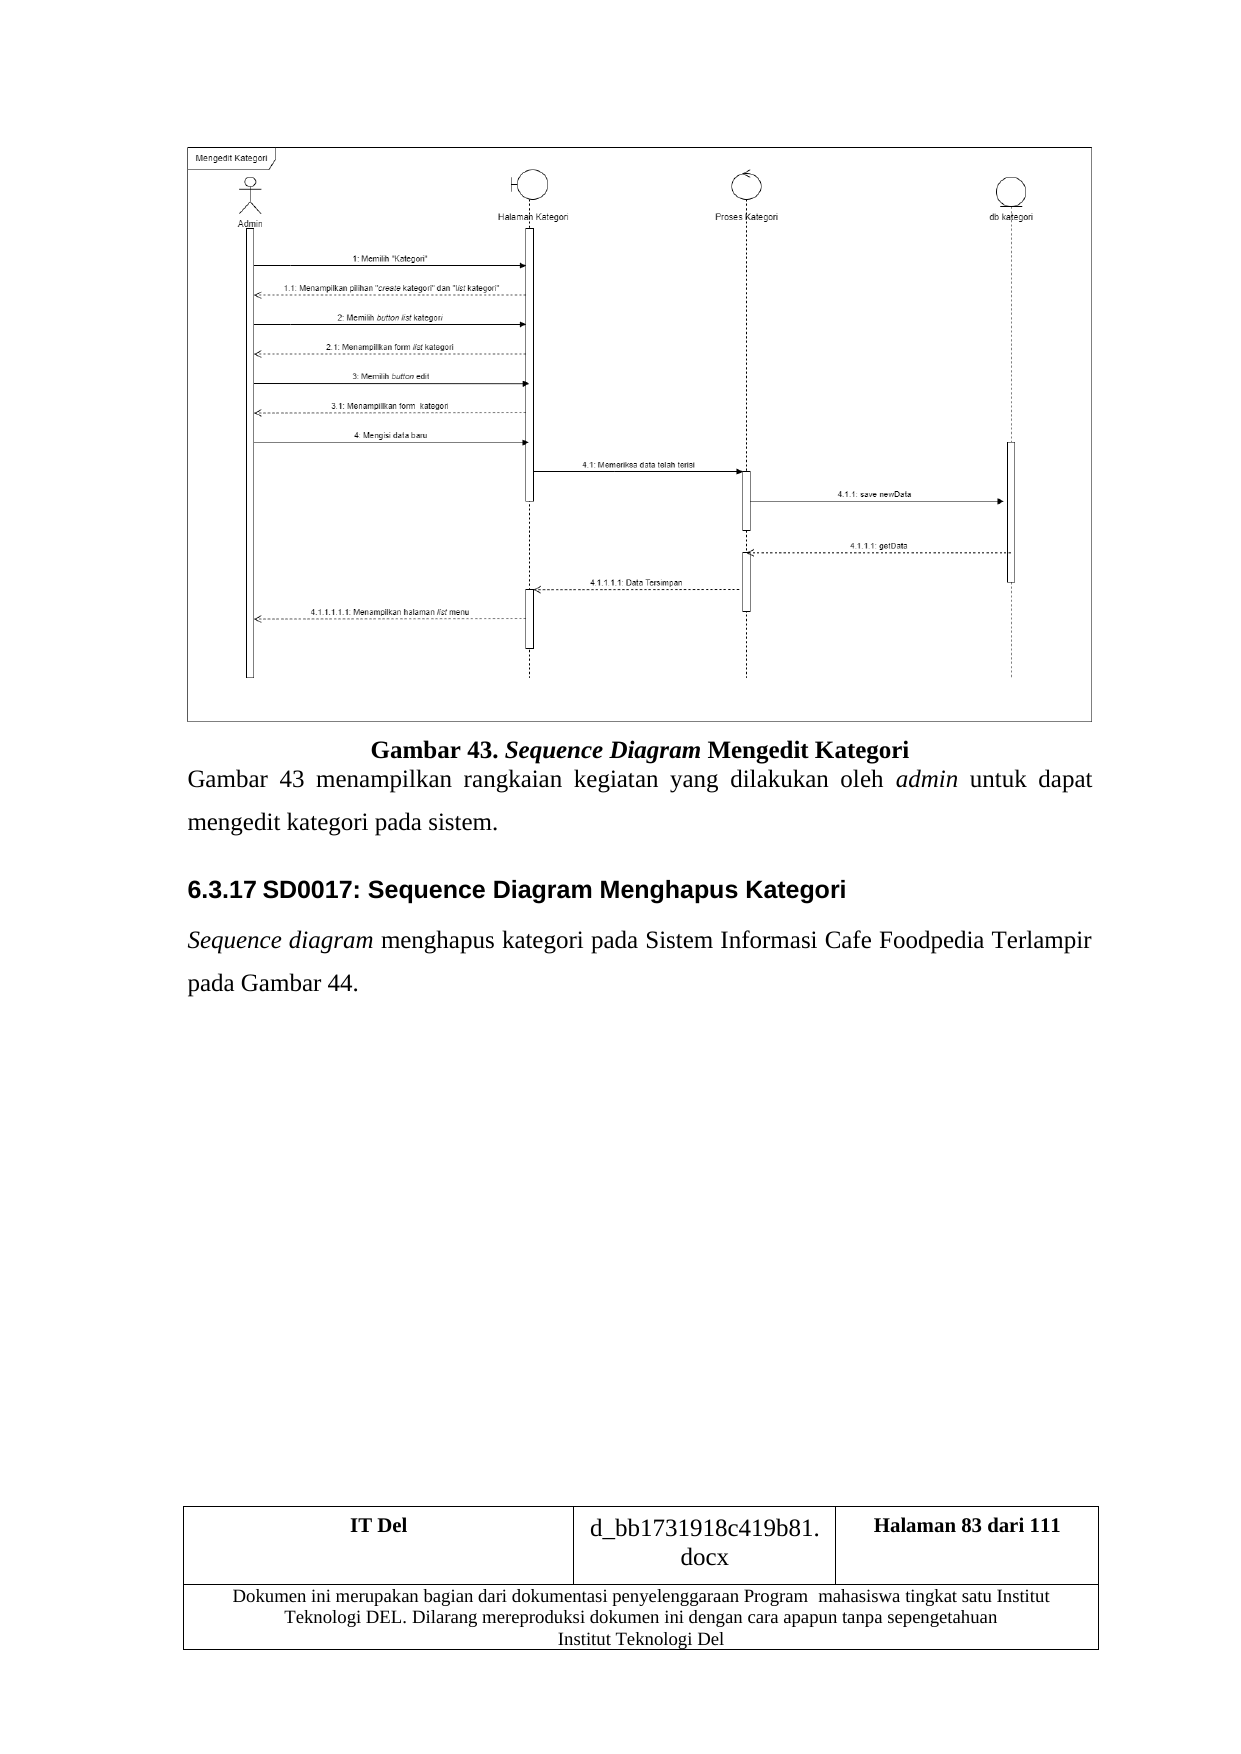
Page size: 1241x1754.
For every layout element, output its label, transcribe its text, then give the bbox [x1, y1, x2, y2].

text Gambar 43. Sequence Diagram Mengedit Kategori [187, 736, 1092, 764]
subtitle SD0017: Sequence Diagram Menghapus Kategori [187, 876, 1092, 904]
text Gambar 43 menampilkan rangkaian kegiatan yang dilakukan oleh admin untuk dapat mengedit kategori pada sistem. [187, 764, 1092, 836]
text Sequence diagram menghapus kategori pada Sistem Informasi Cafe Foodpedia Terlampir pada Gambar 44. [187, 925, 1092, 997]
picture [187, 147, 1092, 722]
